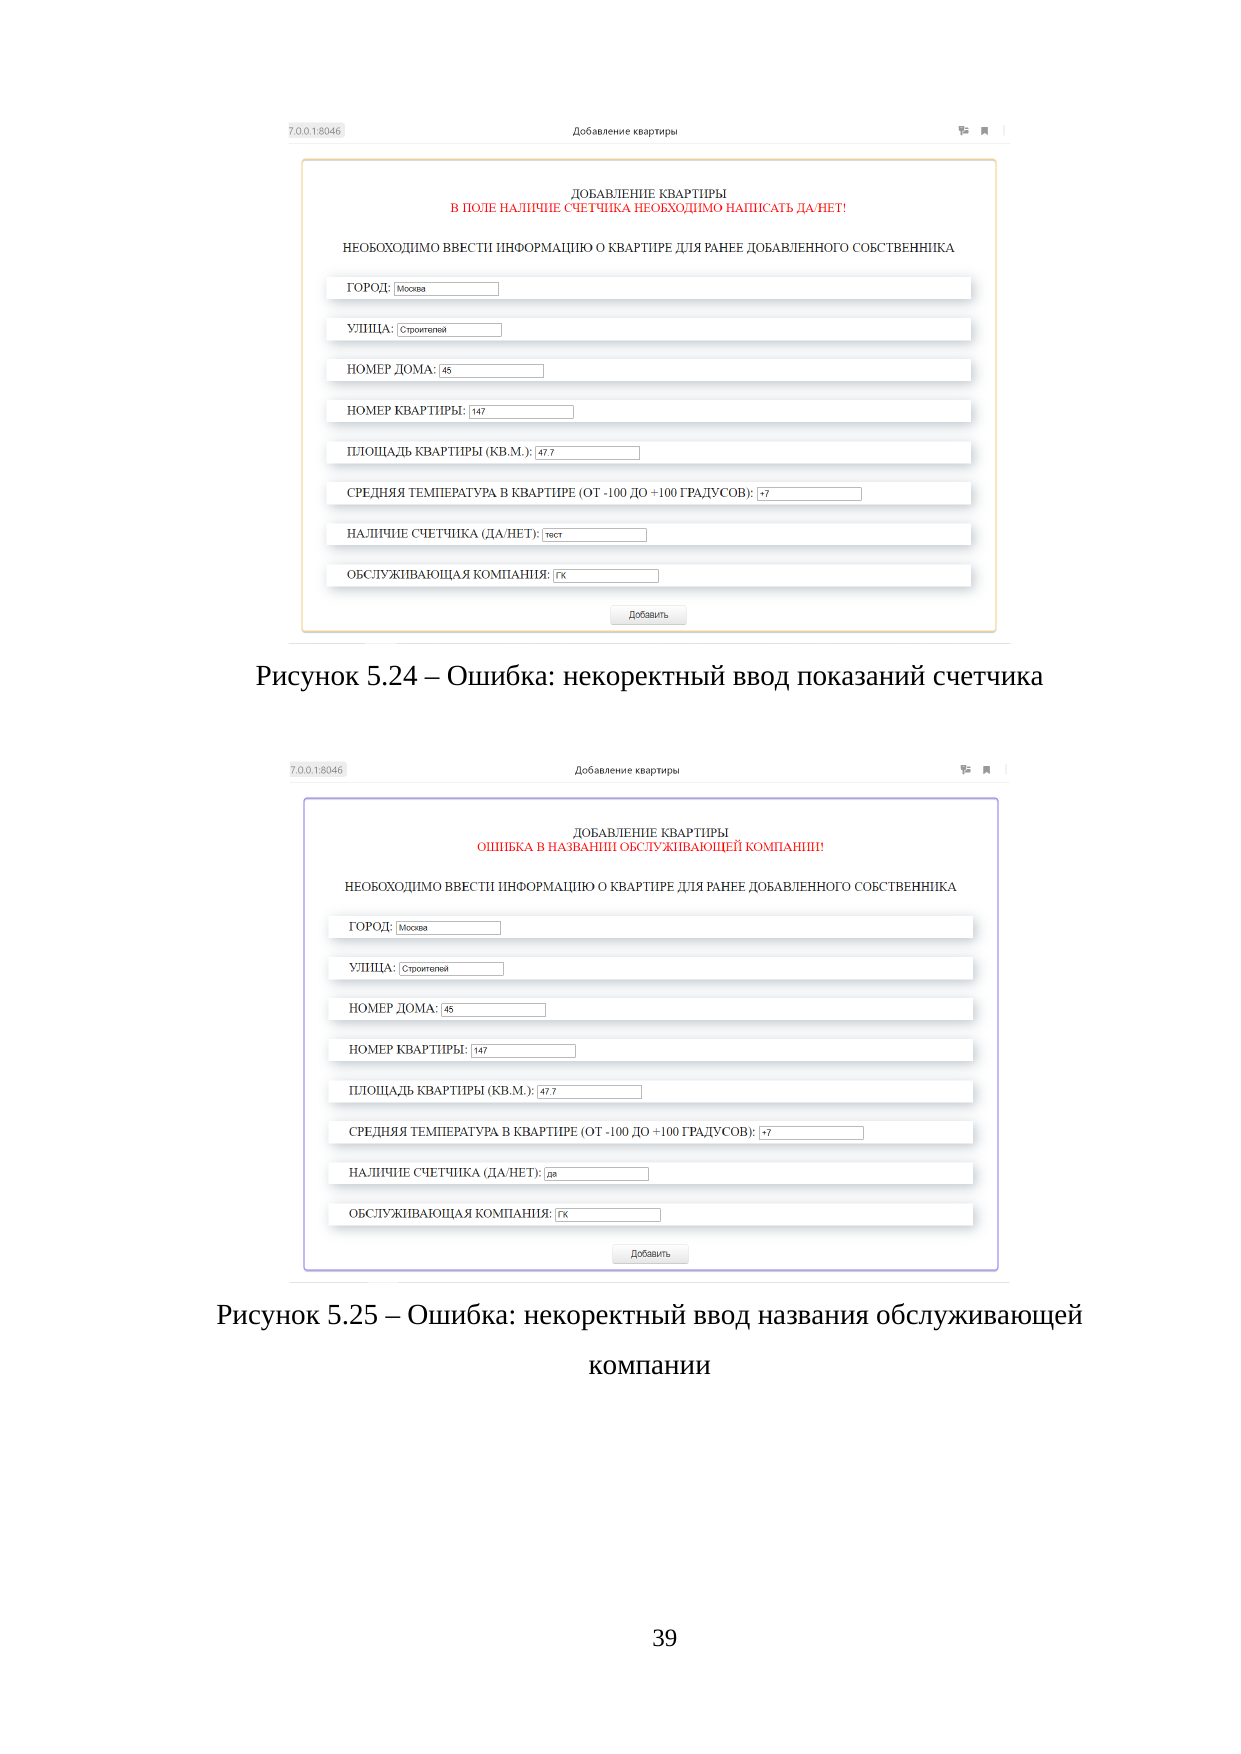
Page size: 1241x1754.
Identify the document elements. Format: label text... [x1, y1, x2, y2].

text Рисунок 5.25 – Ошибка: некоректный ввод названия обслуживающей компании [177, 1297, 1122, 1381]
picture [289, 758, 1010, 1283]
picture [288, 118, 1011, 644]
text Рисунок 5.24 – Ошибка: некоректный ввод показаний счетчика [177, 658, 1122, 692]
